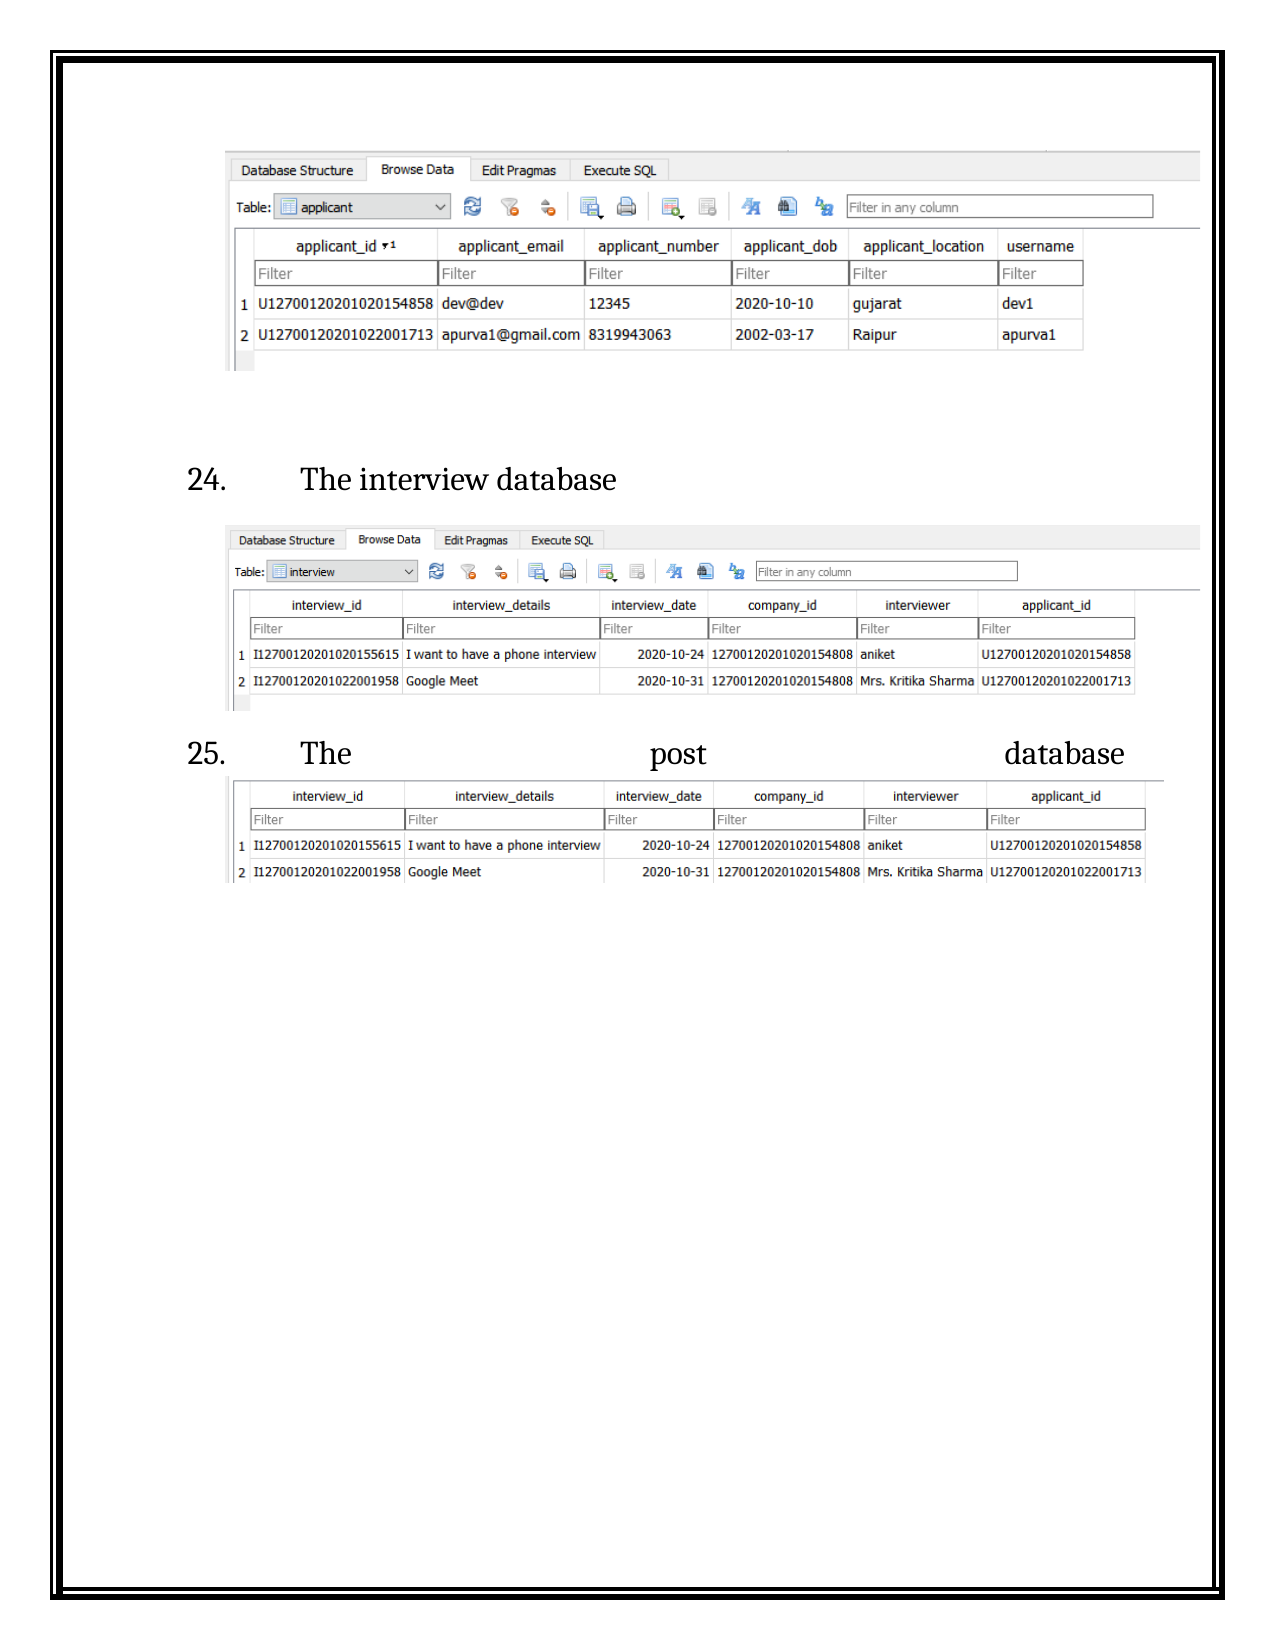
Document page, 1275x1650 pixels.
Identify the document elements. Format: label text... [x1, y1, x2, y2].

picture [225, 776, 1164, 883]
picture [225, 150, 1200, 371]
list The interview database [187, 460, 1125, 498]
picture [225, 525, 1200, 711]
